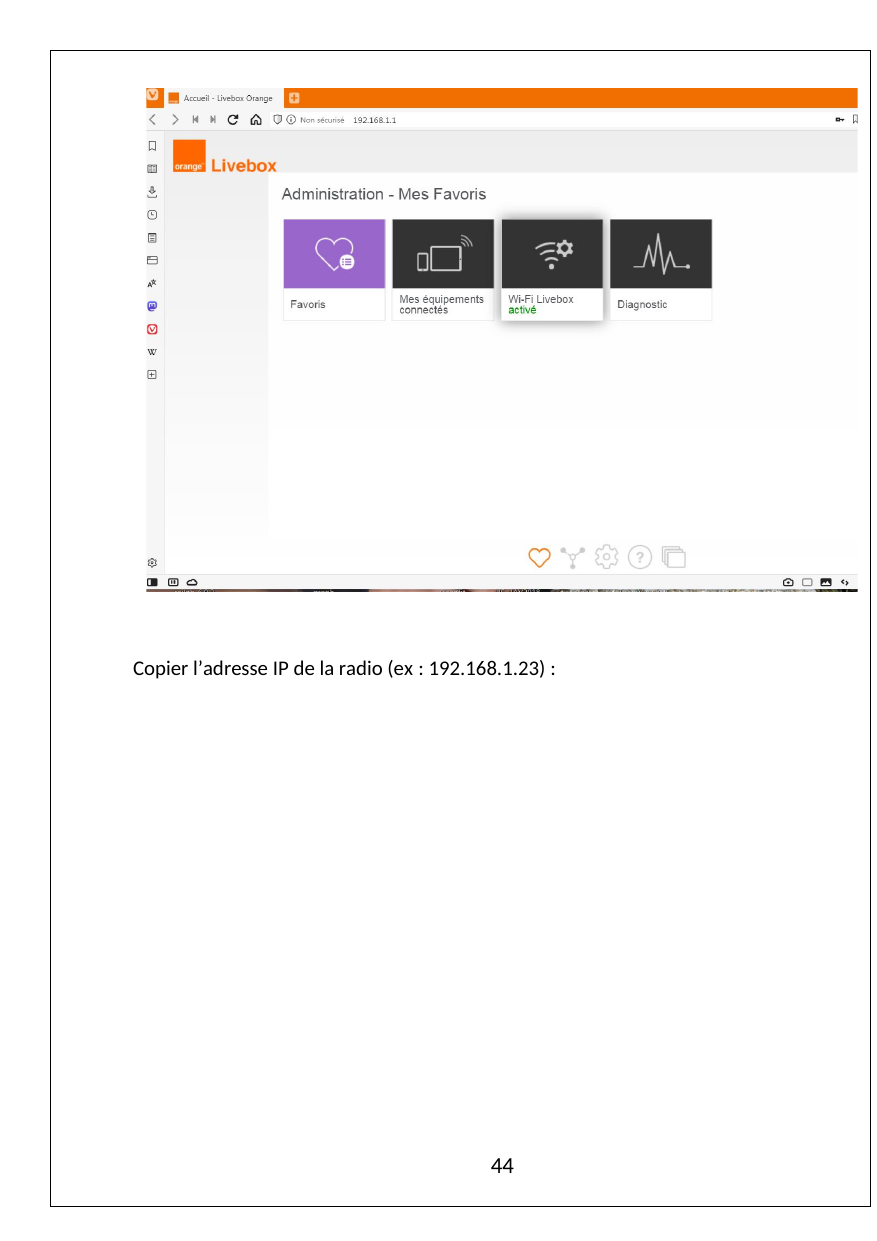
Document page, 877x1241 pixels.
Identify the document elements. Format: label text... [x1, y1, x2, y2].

picture [146, 88, 858, 592]
text Copier l’adresse IP de la radio (ex : 192.168.1.23) : [133, 655, 870, 680]
